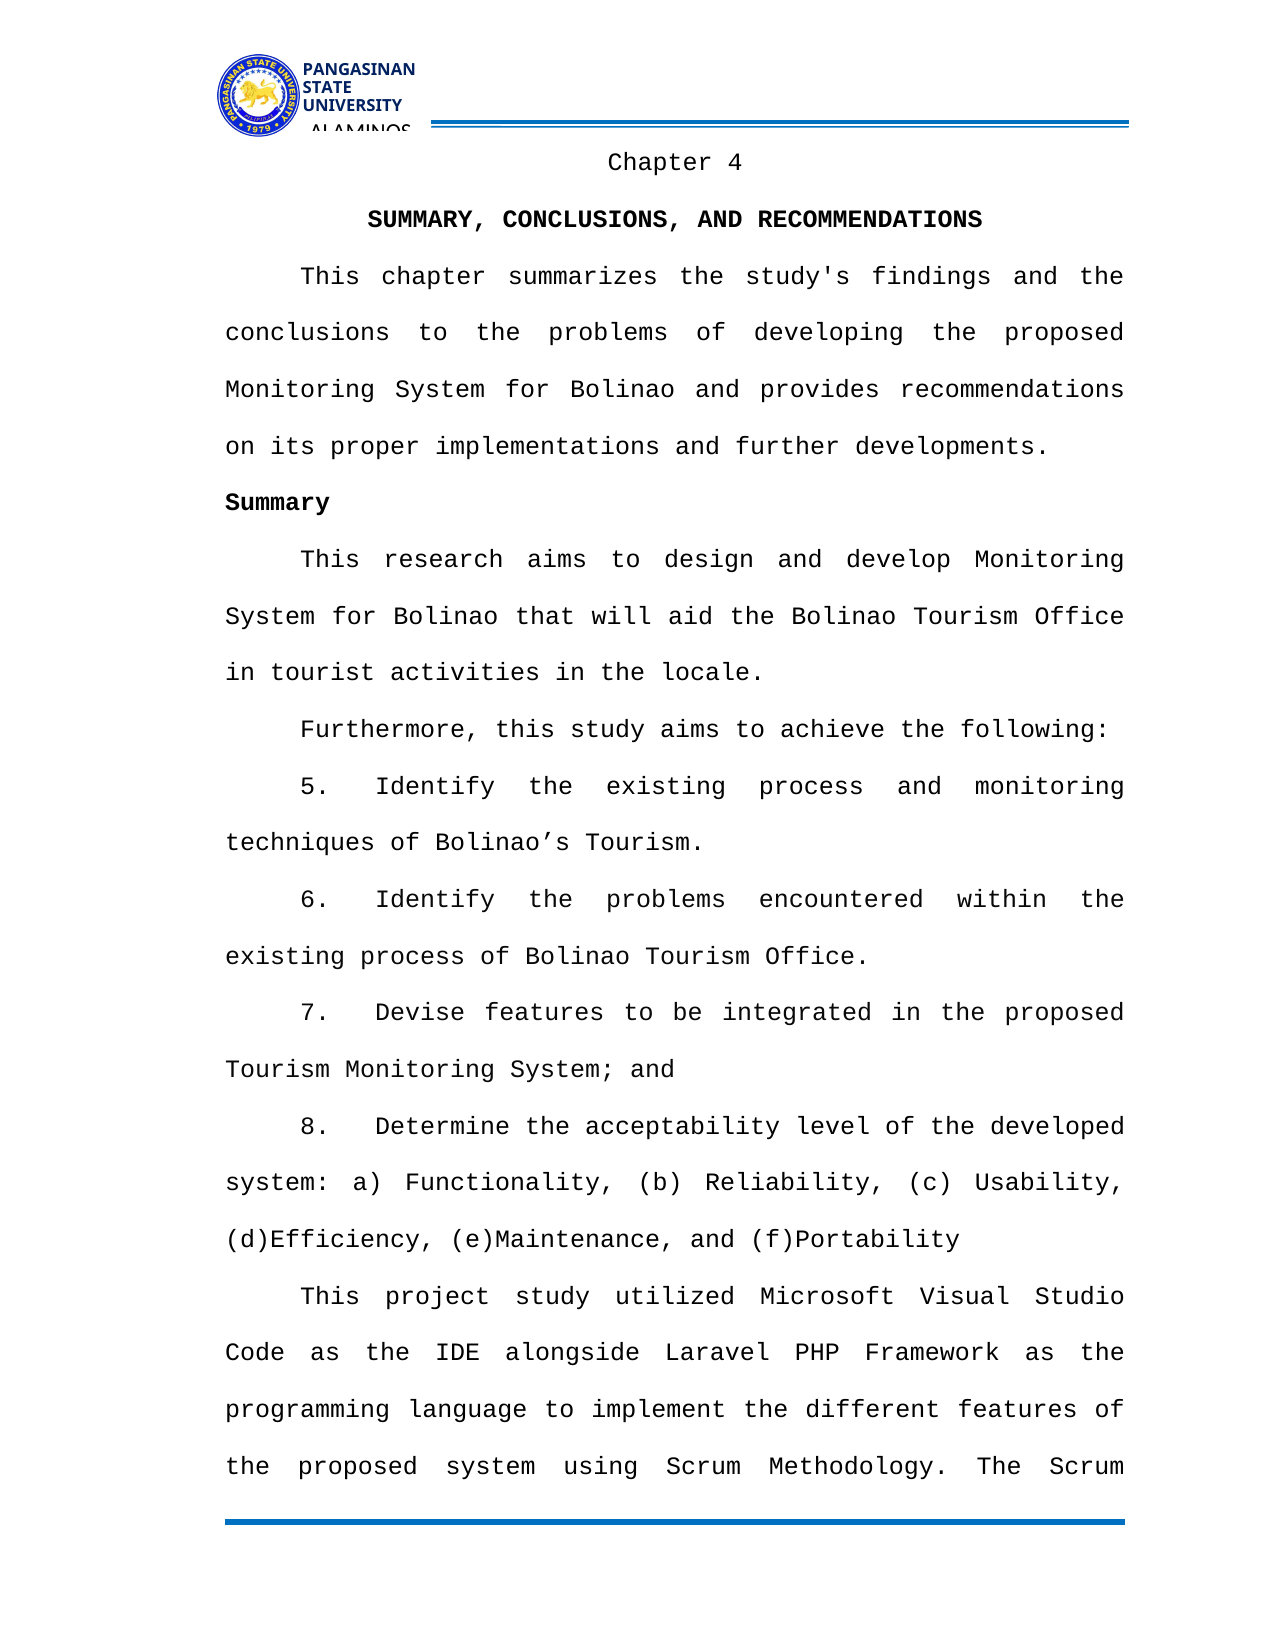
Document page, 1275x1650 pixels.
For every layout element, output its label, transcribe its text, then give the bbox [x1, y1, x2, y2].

text SUMMARY, CONCLUSIONS, AND RECOMMENDATIONS [225, 207, 1125, 235]
list Devise features to be integrated in the proposed Tourism Monitoring System; and [225, 1000, 1125, 1085]
text Furthermore, this study aims to achieve the following: [225, 717, 1125, 745]
subtitle Summary [225, 490, 1125, 518]
list Determine the acceptability level of the developed system: a) Functionality, (b) Reliability, (c) Usability, (d)Efficiency, (e)Maintenance, and (f)Portability [225, 1113, 1125, 1255]
text This research aims to design and develop Monitoring System for Bolinao that will aid the Bolinao Tourism Office in tourist activities in the locale. [225, 547, 1125, 688]
list Identify the problems encountered within the existing process of Bolinao Tourism Office. [225, 887, 1125, 972]
text Chapter 4 [225, 150, 1125, 178]
text This chapter summarizes the study's findings and the conclusions to the problems of developing the proposed Monitoring System for Bolinao and provides recommendations on its proper implementations and further developments. [225, 263, 1125, 462]
list Identify the existing process and monitoring techniques of Bolinao’s Tourism. [225, 773, 1125, 858]
picture [217, 54, 300, 137]
